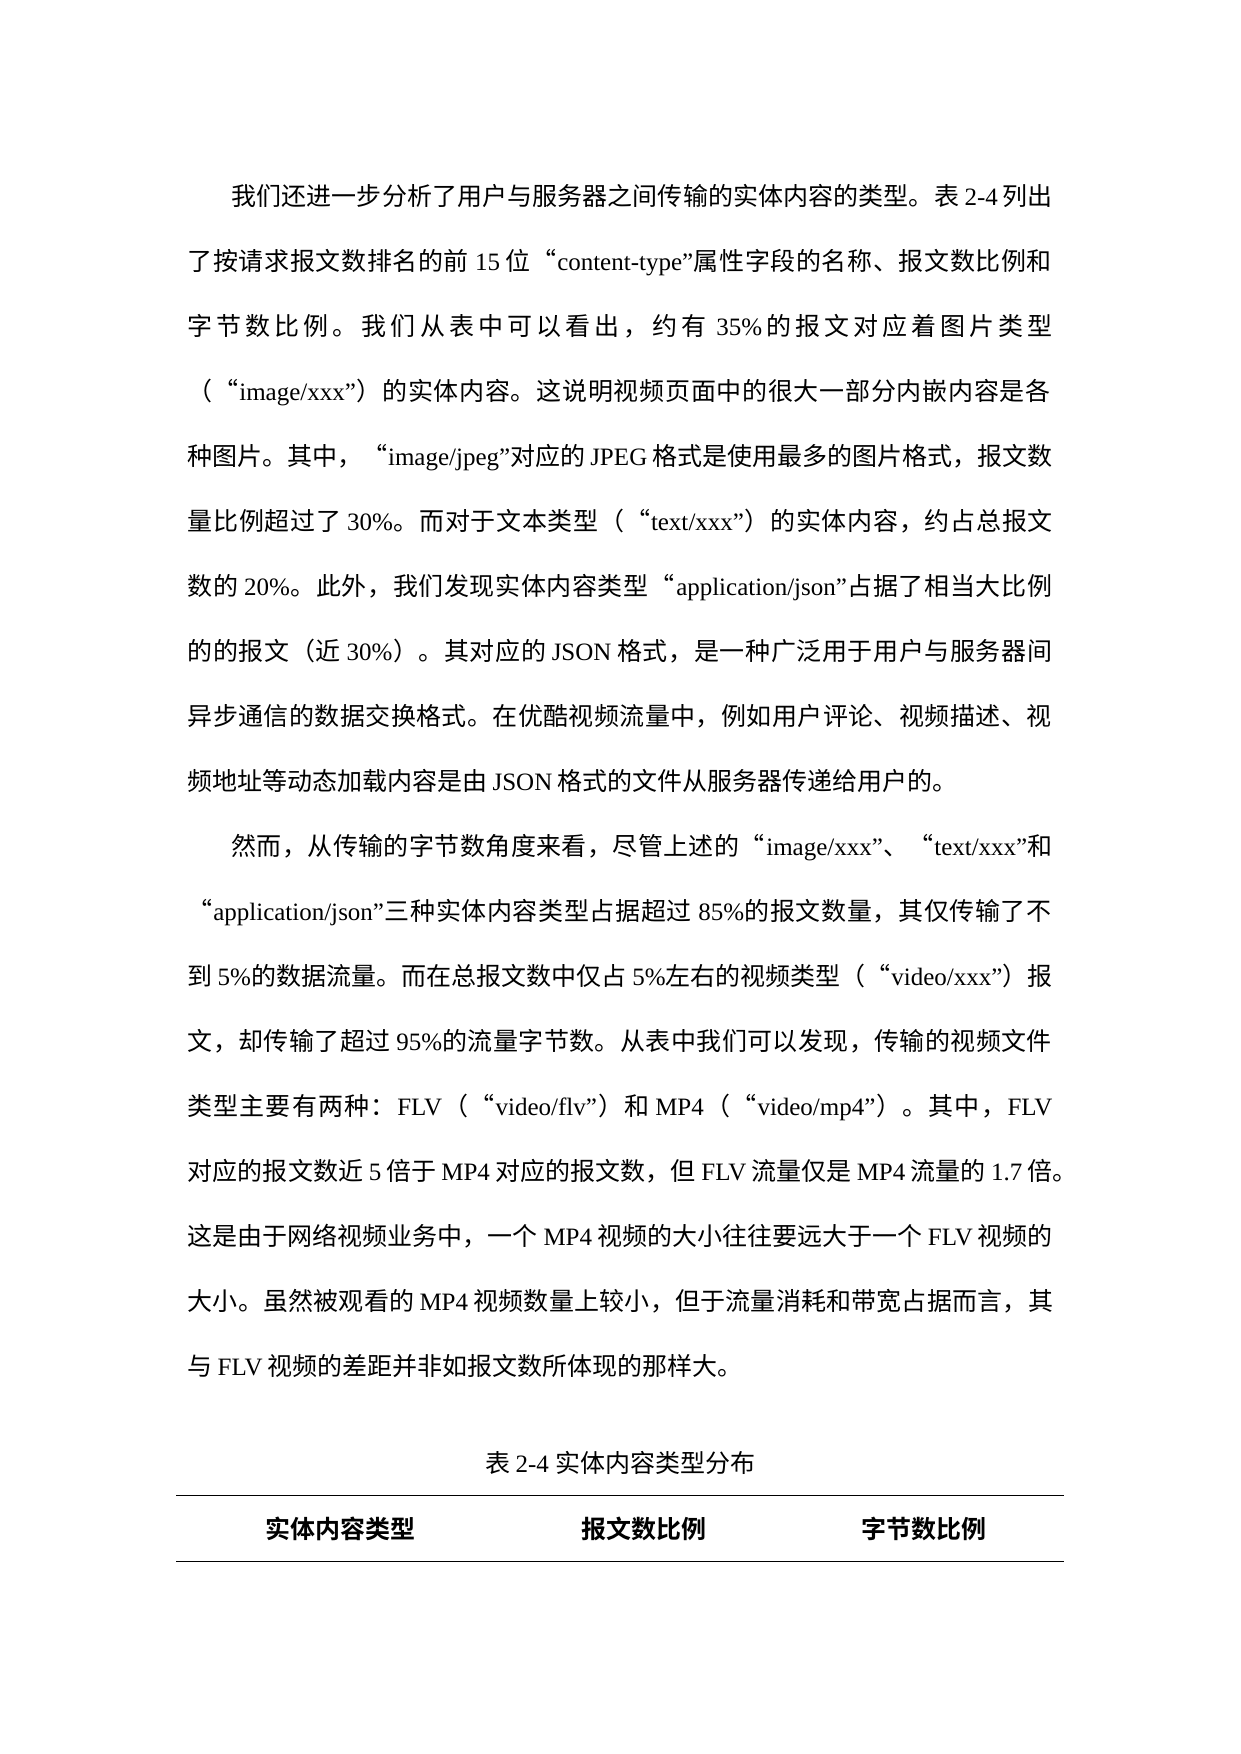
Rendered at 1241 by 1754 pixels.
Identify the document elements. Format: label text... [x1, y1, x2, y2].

table_header 字节数比例 [784, 1496, 1064, 1561]
text 表2-4 实体内容类型分布 [187, 1429, 1053, 1494]
table_header 实体内容类型 [176, 1496, 504, 1561]
text 然而，从传输的字节数角度来看，尽管上述的“image/xxx”、“text/xxx”和“application/json”三种实体内容类型占据超过85%的报文数量，其仅传输了不到5%的数据流量。而在总报文数中仅占5%左右的视频类型（“video/xxx”）报文，却传输了超过95%的流量字节数。从表中我们可以发现，传输的视频文件类型主要有两种：FLV（“video/flv”）和MP4（“video/mp4”）。其中，FLV对应的报文数近5倍于MP4对应的报文数，但FLV流量仅是MP4流量的1.7倍。这是由于网络视频业务中，一个MP4视频的大小往往要远大于一个FLV视频的大小。虽然被观看的MP4视频数量上较小，但于流量消耗和带宽占据而言，其与FLV视频的差距并非如报文数所体现的那样大。 [187, 812, 1053, 1397]
table_header 报文数比例 [504, 1496, 784, 1561]
text 我们还进一步分析了用户与服务器之间传输的实体内容的类型。表2-4列出了按请求报文数排名的前15位“content-type”属性字段的名称、报文数比例和字节数比例。我们从表中可以看出，约有35%的报文对应着图片类型（“image/xxx”）的实体内容。这说明视频页面中的很大一部分内嵌内容是各种图片。其中，“image/jpeg”对应的JPEG格式是使用最多的图片格式，报文数量比例超过了30%。而对于文本类型（“text/xxx”）的实体内容，约占总报文数的20%。此外，我们发现实体内容类型“application/json”占据了相当大比例的的报文（近30%）。其对应的JSON格式，是一种广泛用于用户与服务器间异步通信的数据交换格式。在优酷视频流量中，例如用户评论、视频描述、视频地址等动态加载内容是由JSON格式的文件从服务器传递给用户的。 [187, 162, 1053, 812]
